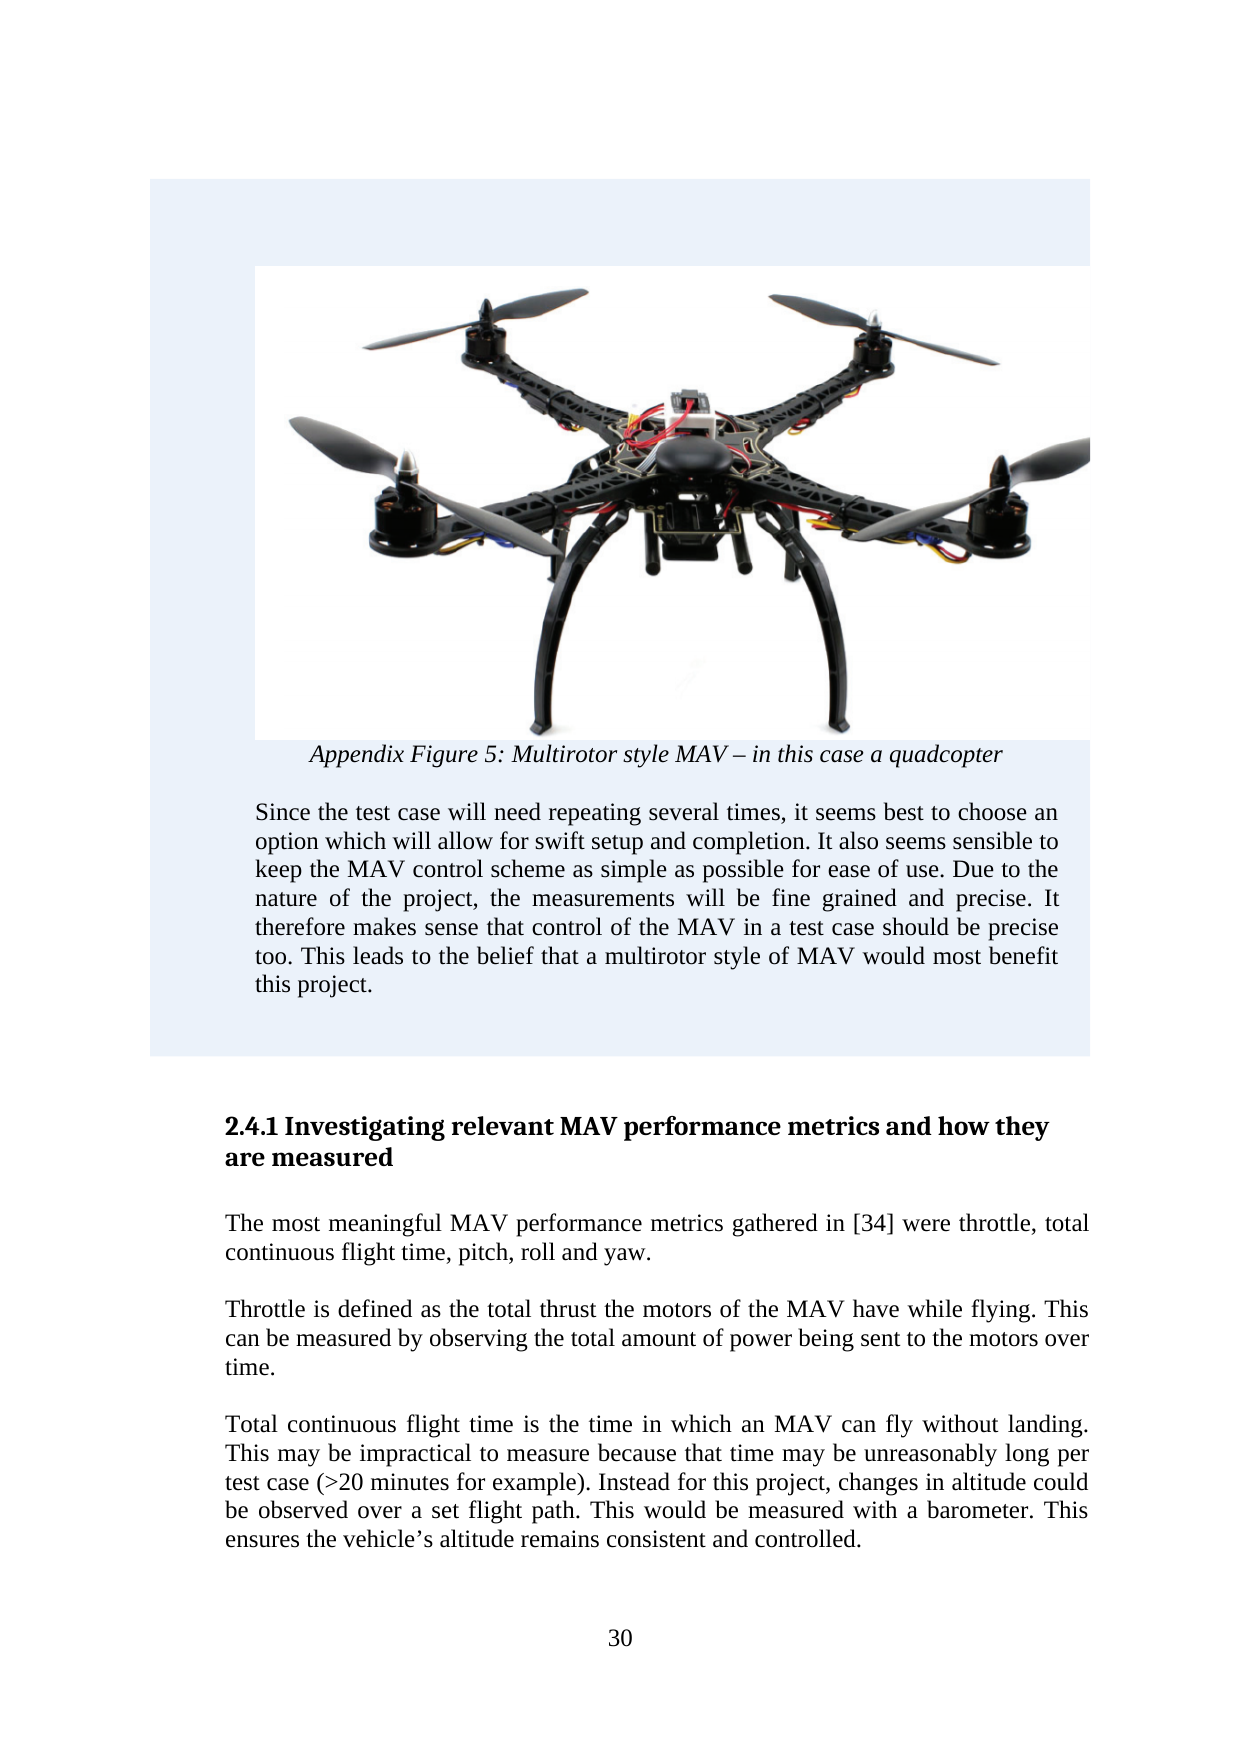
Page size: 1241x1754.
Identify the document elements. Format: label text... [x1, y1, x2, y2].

subtitle 2.4.1 Investigating relevant MAV performance metrics and how they are measured [225, 1111, 1090, 1173]
picture [255, 266, 1091, 740]
text The most meaningful MAV performance metrics gathered in [34] were throttle, total continuous flight time, pitch, roll and yaw. [225, 1208, 1090, 1266]
text Throttle is defined as the total thrust the motors of the MAV have while flying. This can be measured by observing the total amount of power being sent to the motors over time. [225, 1294, 1090, 1381]
text Total continuous flight time is the time in which an MAV can fly without landing. This may be impractical to measure because that time may be unreasonably long per test case (>20 minutes for example). Instead for this project, changes in altitude could be observed over a set flight path. This would be measured with a barometer. This ensures the vehicle’s altitude remains consistent and controlled. [225, 1409, 1090, 1553]
